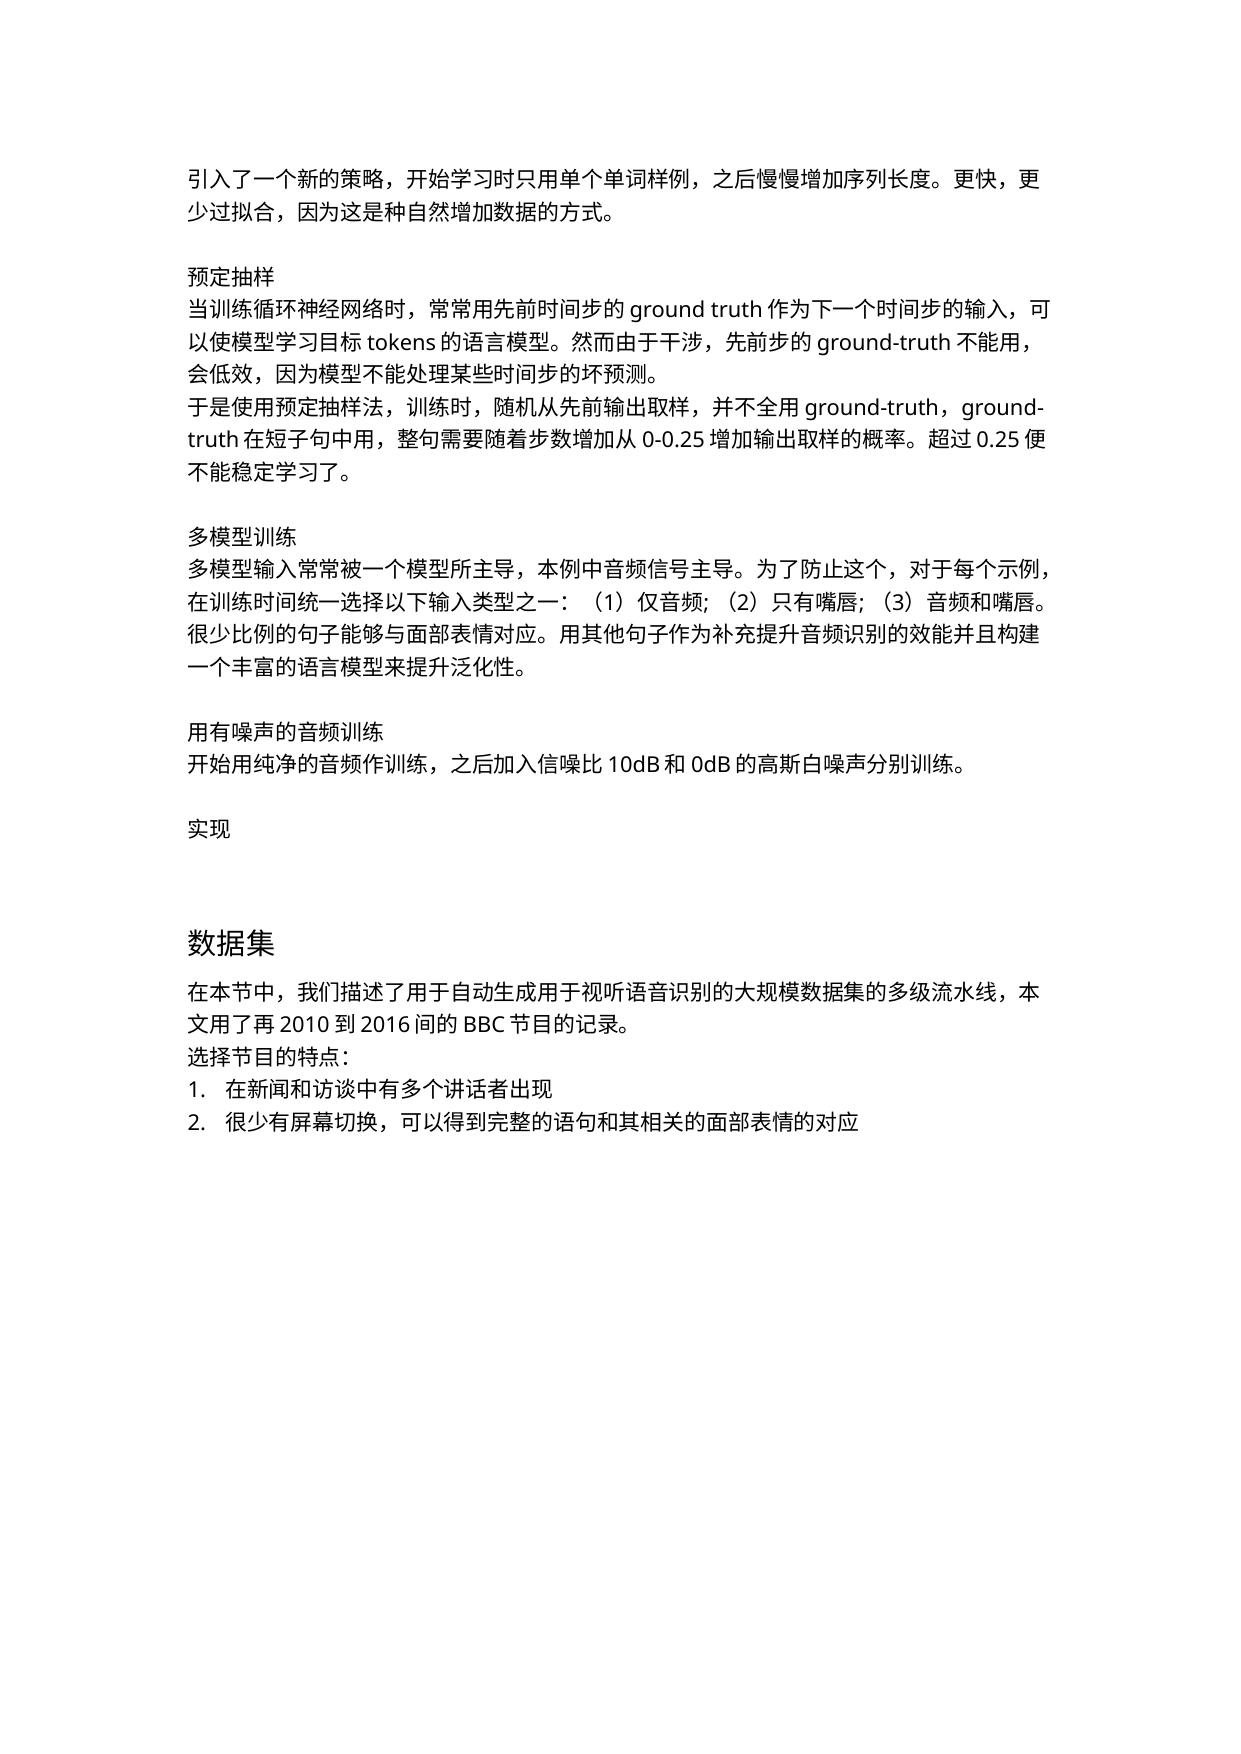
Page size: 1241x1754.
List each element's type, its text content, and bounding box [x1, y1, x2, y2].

text 用有噪声的音频训练 [187, 714, 1053, 747]
text 在本节中，我们描述了用于自动生成用于视听语音识别的大规模数据集的多级流水线，本文用了再2010到2016间的BBC节目的记录。 [187, 974, 1053, 1039]
text 很少比例的句子能够与面部表情对应。用其他句子作为补充提升音频识别的效能并且构建一个丰富的语言模型来提升泛化性。 [187, 617, 1053, 682]
text 开始用纯净的音频作训练，之后加入信噪比10dB和0dB的高斯白噪声分别训练。 [187, 747, 1053, 779]
text 多模型训练 [187, 519, 1053, 552]
text 实现 [187, 812, 1053, 844]
text 当训练循环神经网络时，常常用先前时间步的ground truth作为下一个时间步的输入，可以使模型学习目标tokens的语言模型。然而由于干涉，先前步的ground-truth不能用，会低效，因为模型不能处理某些时间步的坏预测。 [187, 292, 1053, 389]
text 选择节目的特点： [187, 1039, 1053, 1072]
text 引入了一个新的策略，开始学习时只用单个单词样例，之后慢慢增加序列长度。更快，更少过拟合，因为这是种自然增加数据的方式。 [187, 162, 1053, 227]
list 在新闻和访谈中有多个讲话者出现 [187, 1072, 1053, 1104]
text 预定抽样 [187, 259, 1053, 292]
list 很少有屏幕切换，可以得到完整的语句和其相关的面部表情的对应 [187, 1104, 1053, 1137]
text 于是使用预定抽样法，训练时，随机从先前输出取样，并不全用ground-truth，ground-truth在短子句中用，整句需要随着步数增加从0-0.25增加输出取样的概率。超过0.25便不能稳定学习了。 [187, 389, 1053, 487]
text 多模型输入常常被一个模型所主导，本例中音频信号主导。为了防止这个，对于每个示例，在训练时间统一选择以下输入类型之一：（1）仅音频; （2）只有嘴唇; （3）音频和嘴唇。 [187, 552, 1053, 617]
text 数据集 [187, 909, 1053, 974]
